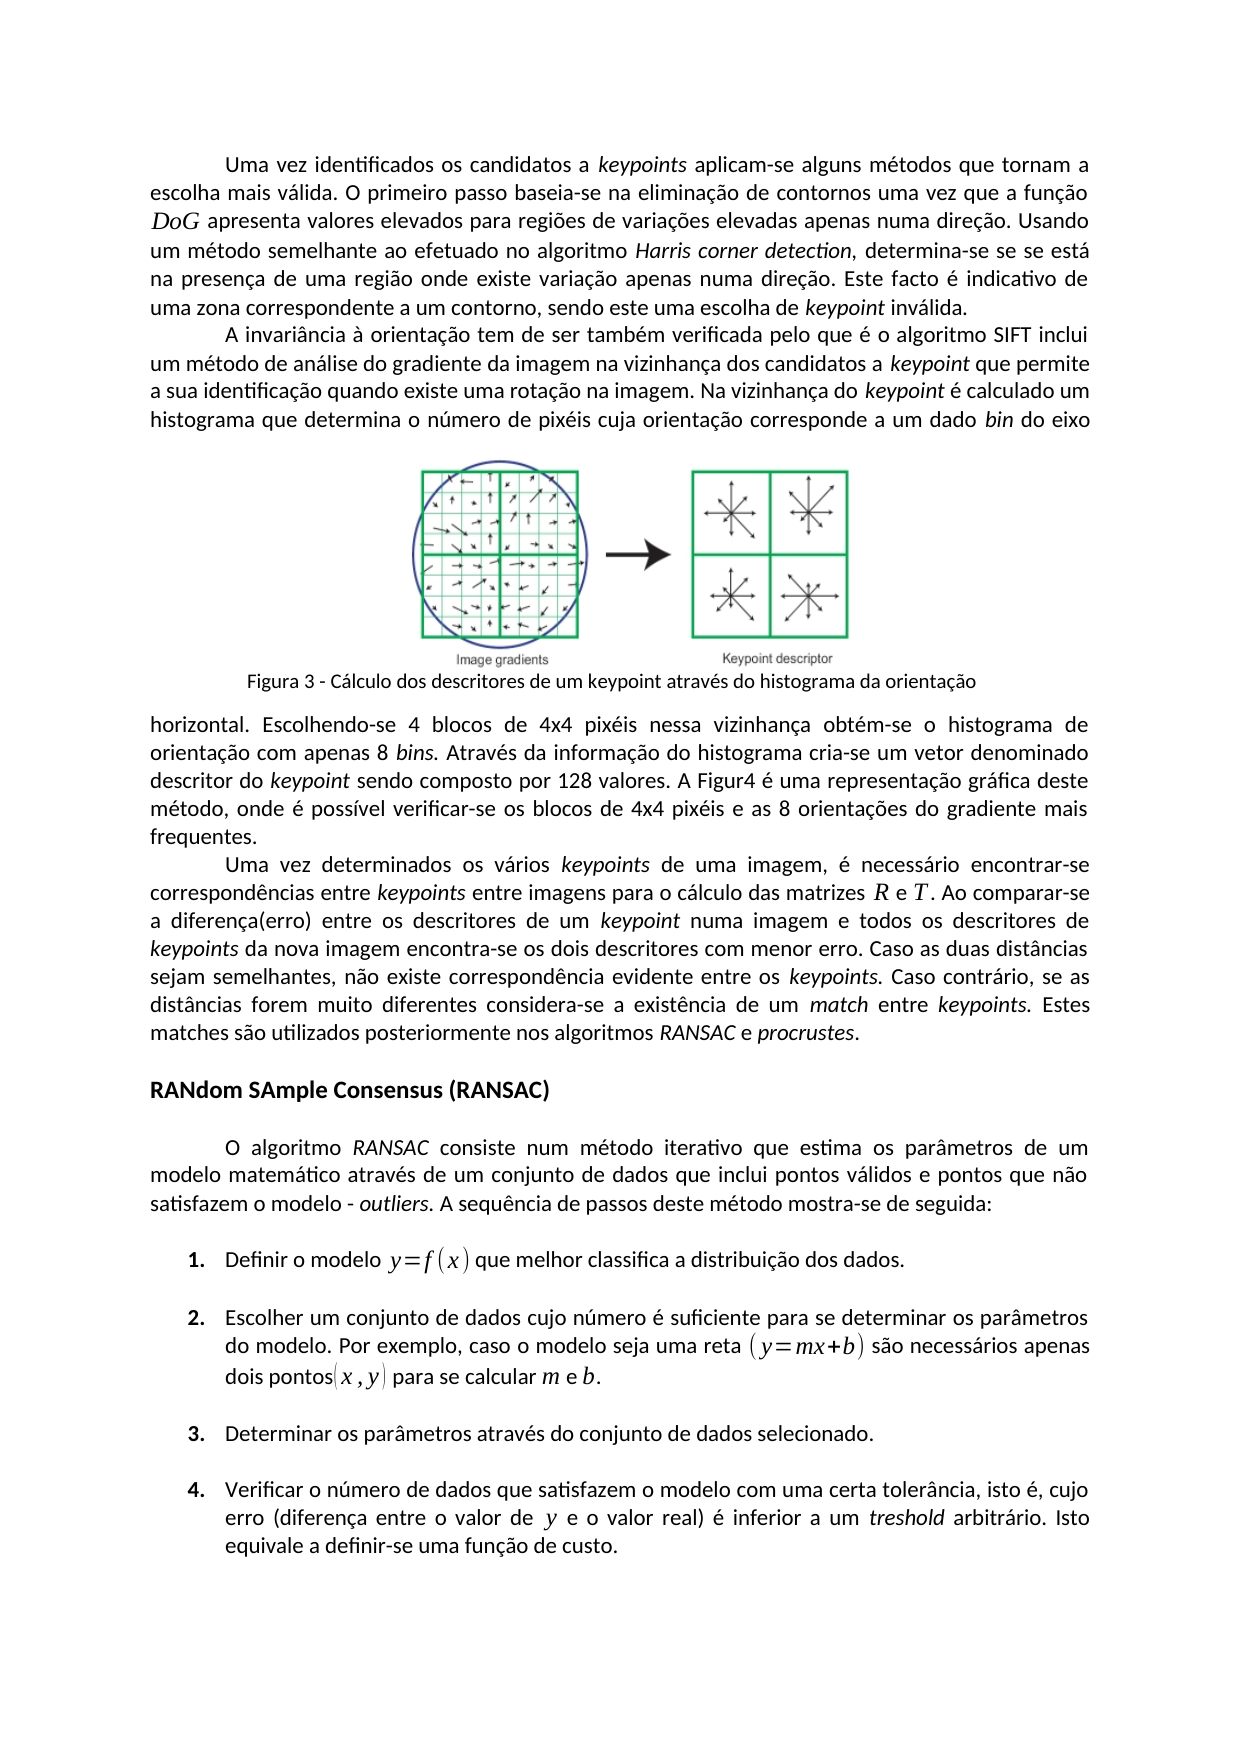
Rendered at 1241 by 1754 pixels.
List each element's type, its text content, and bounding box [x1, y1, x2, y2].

list Escolher um conjunto de dados cujo número é suficiente para se determinar os parâmetros do modelo. Por exemplo, caso o modelo seja uma reta são necessários apenas dois pontos para se calcular e . [187, 1303, 1090, 1391]
text RANdom SAmple Consensus (RANSAC) [150, 1074, 1090, 1104]
picture [387, 443, 886, 668]
text Uma vez determinados os vários keypoints de uma imagem, é necessário encontrar-se correspondências entre keypoints entre imagens para o cálculo das matrizes e . Ao comparar-se a diferença(erro) entre os descritores de um keypoint numa imagem e todos os descritores de keypoints da nova imagem encontra-se os dois descritores com menor erro. Caso as duas distâncias sejam semelhantes, não existe correspondência evidente entre os keypoints. Caso contrário, se as distâncias forem muito diferentes considera-se a existência de um match entre keypoints. Estes matches são utilizados posteriormente nos algoritmos RANSAC e procrustes. [150, 850, 1090, 1046]
text A invariância à orientação tem de ser também verificada pelo que é o algoritmo SIFT inclui um método de análise do gradiente da imagem na vizinhança dos candidatos a keypoint que permite a sua identificação quando existe uma rotação na imagem. Na vizinhança do keypoint é calculado um histograma que determina o número de pixéis cuja orientação corresponde a um dado bin do eixo horizontal. Escolhendo-se 4 blocos de 4x4 pixéis nessa vizinhança obtém-se o histograma de orientação com apenas 8 bins. Através da informação do histograma cria-se um vetor denominado descritor do keypoint sendo composto por 128 valores. A Figur4 é uma representação gráfica deste método, onde é possível verificar-se os blocos de 4x4 pixéis e as 8 orientações do gradiente mais frequentes. [150, 321, 1090, 850]
list Determinar os parâmetros através do conjunto de dados selecionado. [187, 1419, 1090, 1447]
list Definir o modelo que melhor classifica a distribuição dos dados. [187, 1245, 1090, 1275]
text O algoritmo RANSAC consiste num método iterativo que estima os parâmetros de um modelo matemático através de um conjunto de dados que inclui pontos válidos e pontos que não satisfazem o modelo - outliers. A sequência de passos deste método mostra-se de seguida: [150, 1133, 1090, 1217]
text Uma vez identificados os candidatos a keypoints aplicam-se alguns métodos que tornam a escolha mais válida. O primeiro passo baseia-se na eliminação de contornos uma vez que a função apresenta valores elevados para regiões de variações elevadas apenas numa direção. Usando um método semelhante ao efetuado no algoritmo Harris corner detection, determina-se se se está na presença de uma região onde existe variação apenas numa direção. Este facto é indicativo de uma zona correspondente a um contorno, sendo este uma escolha de keypoint inválida. [150, 150, 1090, 321]
list Verificar o número de dados que satisfazem o modelo com uma certa tolerância, isto é, cujo erro (diferença entre o valor de e o valor real) é inferior a um treshold arbitrário. Isto equivale a definir-se uma função de custo. [187, 1475, 1090, 1559]
